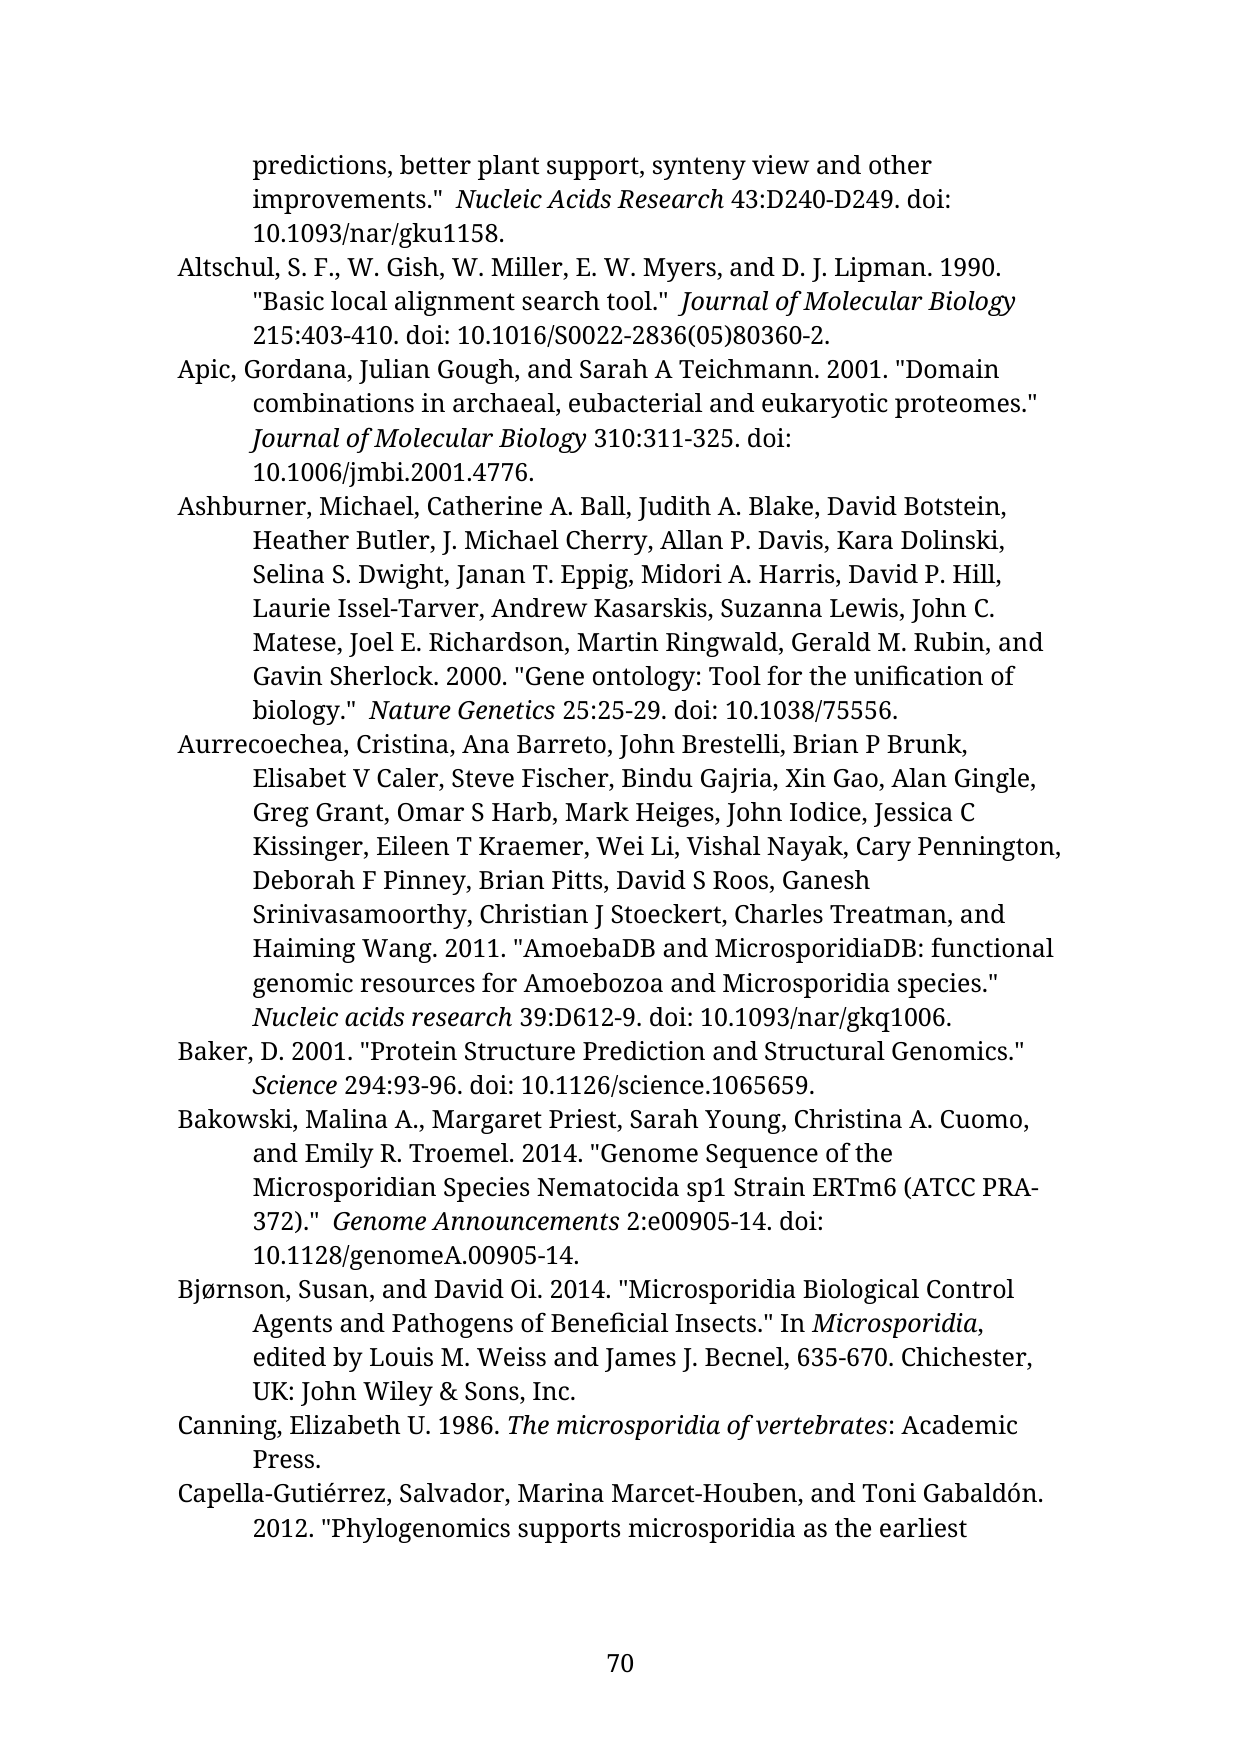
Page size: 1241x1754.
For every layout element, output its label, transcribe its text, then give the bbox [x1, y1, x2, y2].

text Apic, Gordana, Julian Gough, and Sarah A Teichmann. 2001. "Domain combinations in archaeal, eubacterial and eukaryotic proteomes." Journal of Molecular Biology 310:311-325. doi: 10.1006/jmbi.2001.4776. [177, 352, 1063, 488]
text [177, 1476, 1063, 1544]
text Bjørnson, Susan, and David Oi. 2014. "Microsporidia Biological Control Agents and Pathogens of Beneficial Insects." In Microsporidia, edited by Louis M. Weiss and James J. Becnel, 635-670. Chichester, UK: John Wiley & Sons, Inc. [177, 1272, 1063, 1408]
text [177, 148, 1063, 250]
text Bakowski, Malina A., Margaret Priest, Sarah Young, Christina A. Cuomo, and Emily R. Troemel. 2014. "Genome Sequence of the Microsporidian Species Nematocida sp1 Strain ERTm6 (ATCC PRA-372)." Genome Announcements 2:e00905-14. doi: 10.1128/genomeA.00905-14. [177, 1101, 1063, 1272]
text Baker, D. 2001. "Protein Structure Prediction and Structural Genomics." Science 294:93-96. doi: 10.1126/science.1065659. [177, 1033, 1063, 1101]
text Ashburner, Michael, Catherine A. Ball, Judith A. Blake, David Botstein, Heather Butler, J. Michael Cherry, Allan P. Davis, Kara Dolinski, Selina S. Dwight, Janan T. Eppig, Midori A. Harris, David P. Hill, Laurie Issel-Tarver, Andrew Kasarskis, Suzanna Lewis, John C. Matese, Joel E. Richardson, Martin Ringwald, Gerald M. Rubin, and Gavin Sherlock. 2000. "Gene ontology: Tool for the unification of biology." Nature Genetics 25:25-29. doi: 10.1038/75556. [177, 488, 1063, 727]
text Altschul, S. F., W. Gish, W. Miller, E. W. Myers, and D. J. Lipman. 1990. "Basic local alignment search tool." Journal of Molecular Biology 215:403-410. doi: 10.1016/S0022-2836(05)80360-2. [177, 250, 1063, 352]
text Aurrecoechea, Cristina, Ana Barreto, John Brestelli, Brian P Brunk, Elisabet V Caler, Steve Fischer, Bindu Gajria, Xin Gao, Alan Gingle, Greg Grant, Omar S Harb, Mark Heiges, John Iodice, Jessica C Kissinger, Eileen T Kraemer, Wei Li, Vishal Nayak, Cary Pennington, Deborah F Pinney, Brian Pitts, David S Roos, Ganesh Srinivasamoorthy, Christian J Stoeckert, Charles Treatman, and Haiming Wang. 2011. "AmoebaDB and MicrosporidiaDB: functional genomic resources for Amoebozoa and Microsporidia species." Nucleic acids research 39:D612-9. doi: 10.1093/nar/gkq1006. [177, 727, 1063, 1033]
text Canning, Elizabeth U. 1986. The microsporidia of vertebrates: Academic Press. [177, 1408, 1063, 1476]
